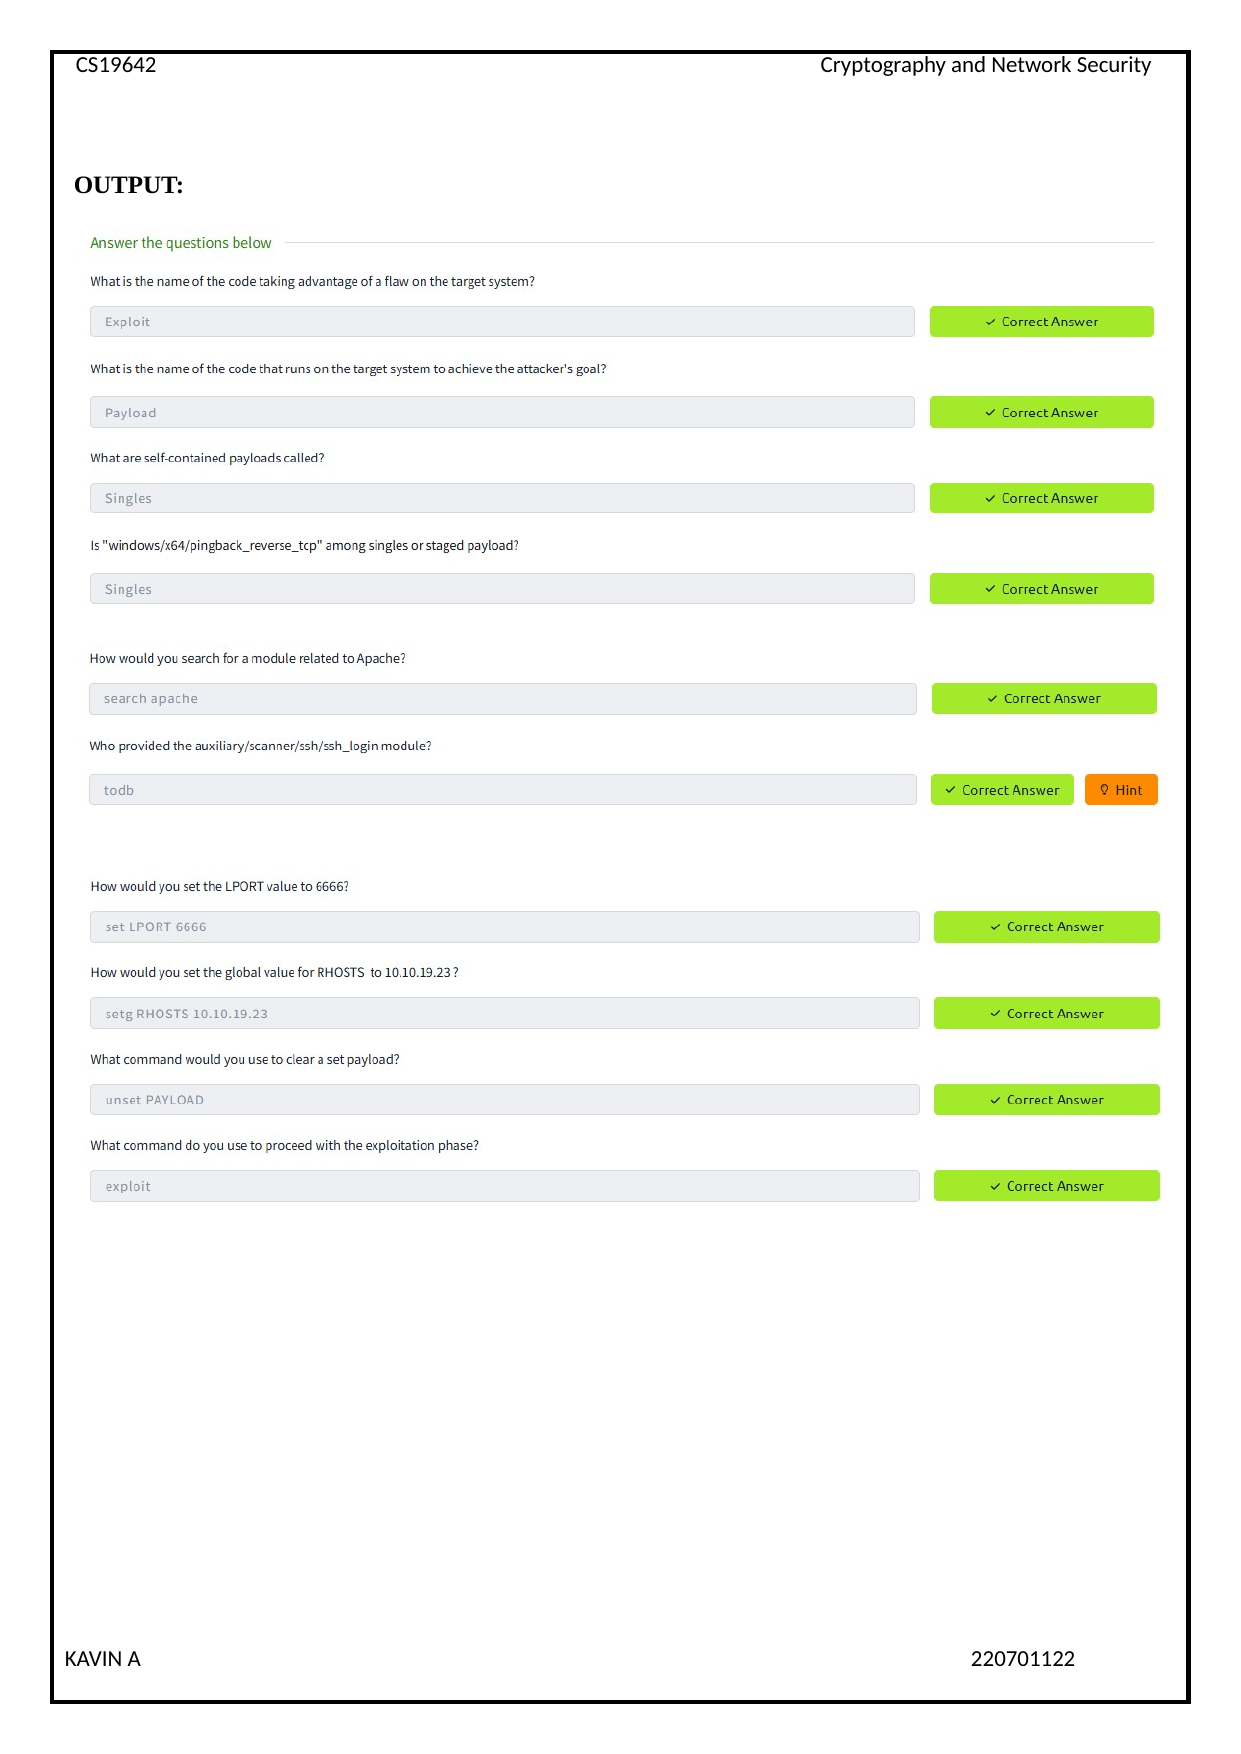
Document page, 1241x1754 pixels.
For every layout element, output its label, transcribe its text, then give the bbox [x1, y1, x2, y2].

text OUTPUT: [73, 170, 1172, 198]
picture [75, 229, 1166, 625]
picture [81, 868, 1172, 1222]
picture [75, 645, 1166, 823]
